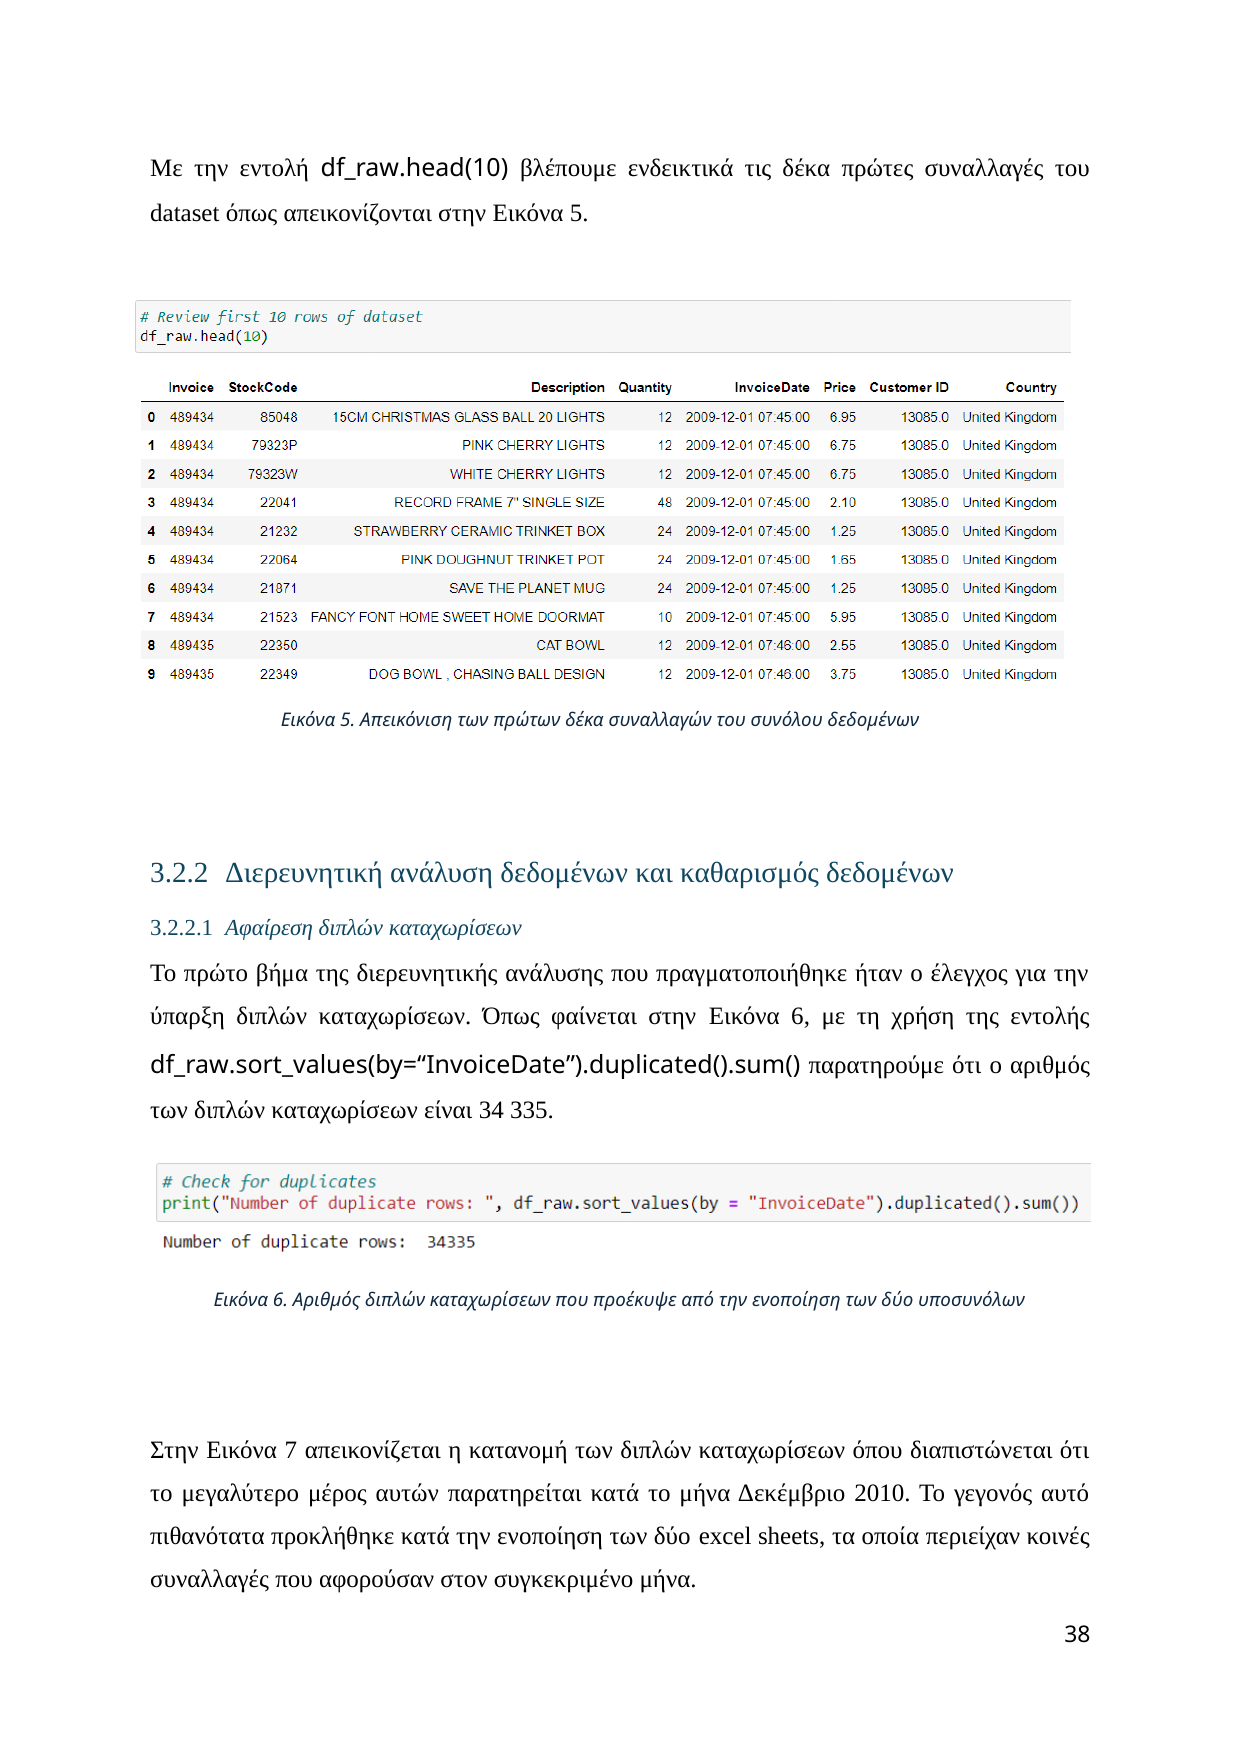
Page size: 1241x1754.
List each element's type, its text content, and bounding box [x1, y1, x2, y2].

subtitle Διερευνητική ανάλυση δεδομένων και καθαρισμός δεδομένων [150, 855, 1090, 889]
text Με την εντολή df_raw.head(10) βλέπουμε ενδεικτικά τις δέκα πρώτες συναλλαγές του dataset όπως απεικονίζονται στην Εικόνα 7. [150, 150, 1090, 227]
picture [130, 298, 1071, 697]
text Το πρώτο βήμα της διερευνητικής ανάλυσης που πραγματοποιήθηκε ήταν ο έλεγχος για την ύπαρξη διπλών καταχωρίσεων. Όπως φαίνεται στην Εικόνα 8, με τη χρήση της εντολής df_raw.sort_values(by=“InvoiceDate”).duplicated().sum() παρατηρούμε ότι ο αριθμός των διπλών καταχωρίσεων είναι 34 335. [150, 958, 1090, 1124]
text Στην Εικόνα 9 απεικονίζεται η κατανομή των διπλών καταχωρίσεων όπου διαπιστώνεται ότι το μεγαλύτερο μέρος αυτών παρατηρείται κατά το μήνα Δεκέμβριο 2010. Το γεγονός αυτό πιθανότατα προκλήθηκε κατά την ενοποίηση των δύο excel sheets, τα οποία περιείχαν κοινές συναλλαγές που αφορούσαν στον συγκεκριμένο μήνα. [150, 1435, 1090, 1593]
subtitle Αφαίρεση διπλών καταχωρίσεων [150, 914, 1090, 940]
picture [150, 1160, 1091, 1276]
